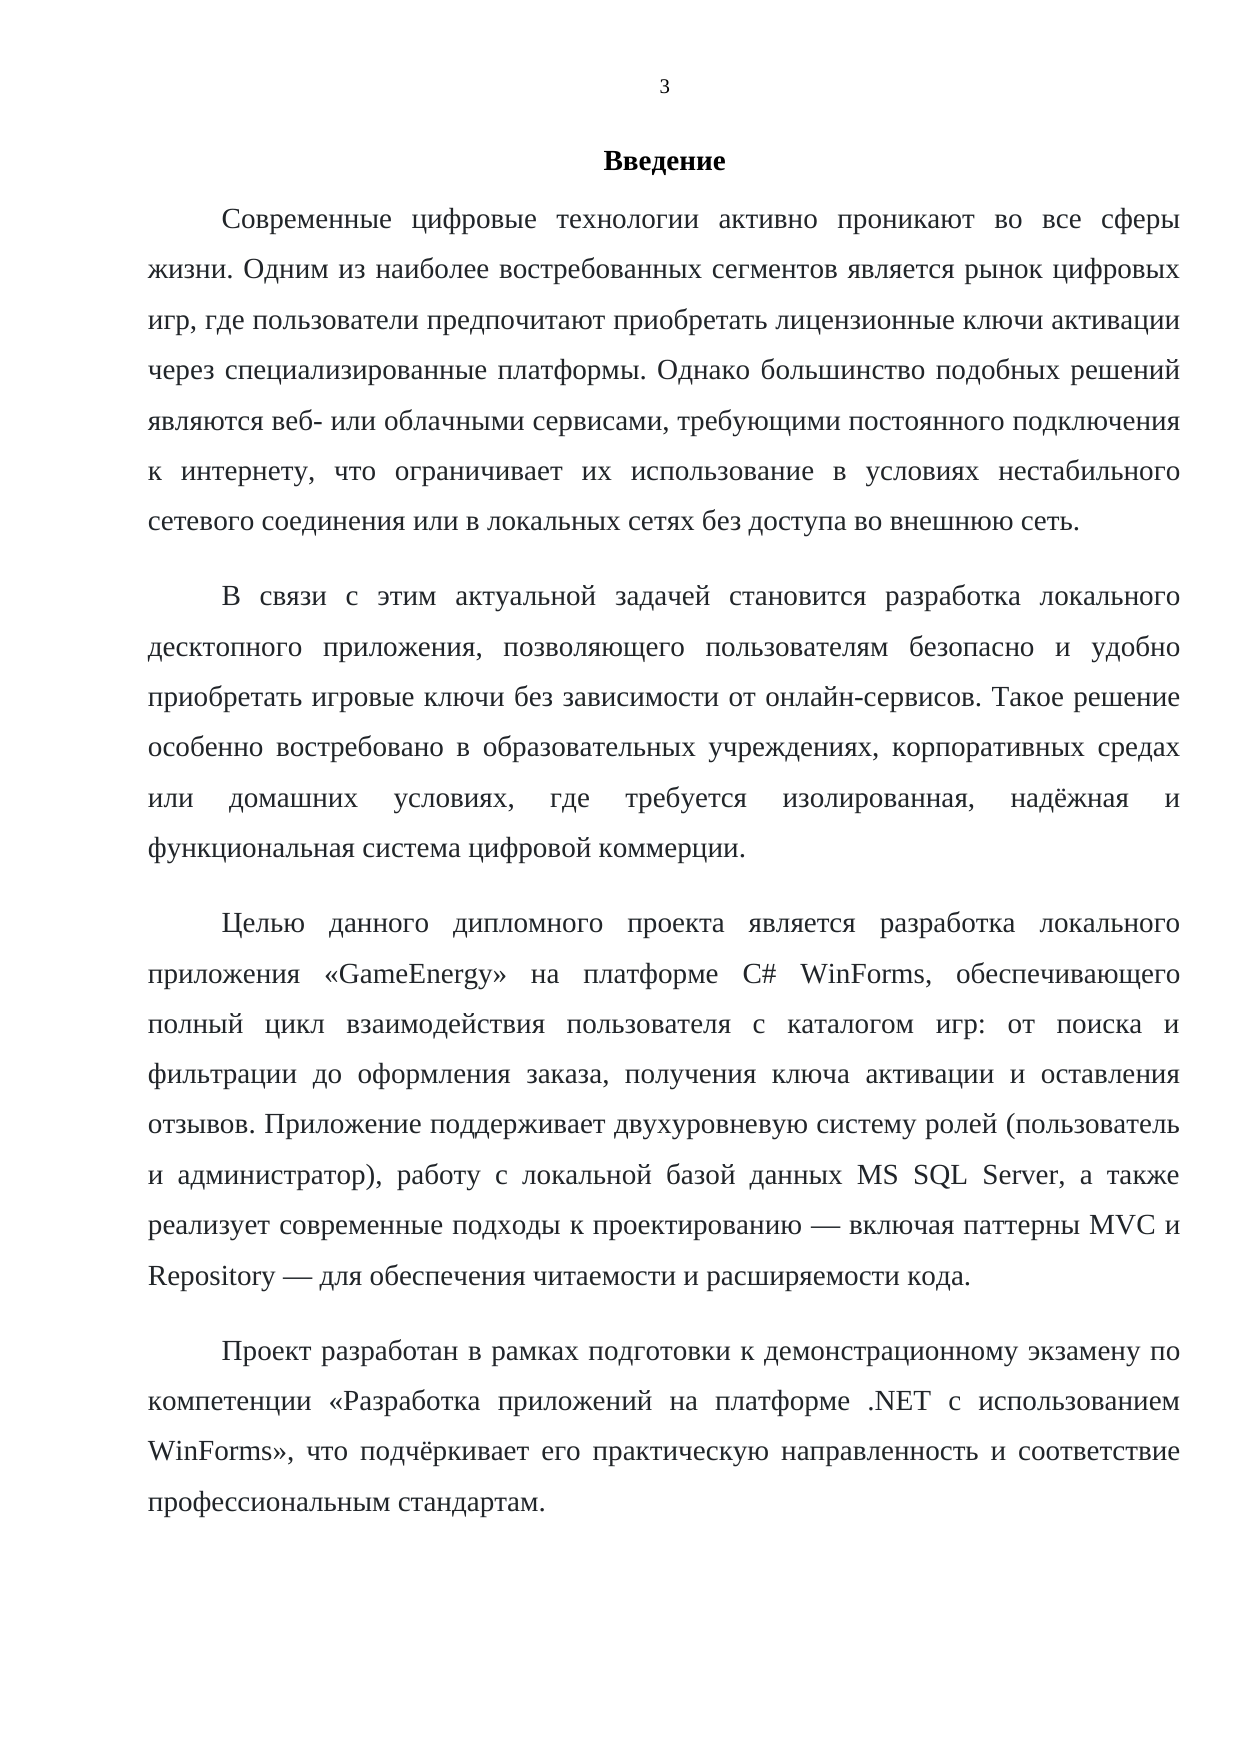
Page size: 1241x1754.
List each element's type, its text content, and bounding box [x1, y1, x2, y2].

text Проект разработан в рамках подготовки к демонстрационному экзамену по компетенции «Разработка приложений на платформе .NET с использованием WinForms», что подчёркивает его практическую направленность и соответствие профессиональным стандартам. [148, 1333, 1181, 1517]
subtitle Введение [148, 143, 1181, 176]
text Целью данного дипломного проекта является разработка локального приложения «GameEnergy» на платформе C# WinForms, обеспечивающего полный цикл взаимодействия пользователя с каталогом игр: от поиска и фильтрации до оформления заказа, получения ключа активации и оставления отзывов. Приложение поддерживает двухуровневую систему ролей (пользователь и администратор), работу с локальной базой данных MS SQL Server, а также реализует современные подходы к проектированию — включая паттерны MVC и Repository — для обеспечения читаемости и расширяемости кода. [148, 905, 1181, 1291]
text Современные цифровые технологии активно проникают во все сферы жизни. Одним из наиболее востребованных сегментов является рынок цифровых игр, где пользователи предпочитают приобретать лицензионные ключи активации через специализированные платформы. Однако большинство подобных решений являются веб- или облачными сервисами, требующими постоянного подключения к интернету, что ограничивает их использование в условиях нестабильного сетевого соединения или в локальных сетях без доступа во внешнюю сеть. [148, 201, 1181, 537]
text В связи с этим актуальной задачей становится разработка локального десктопного приложения, позволяющего пользователям безопасно и удобно приобретать игровые ключи без зависимости от онлайн-сервисов. Такое решение особенно востребовано в образовательных учреждениях, корпоративных средах или домашних условиях, где требуется изолированная, надёжная и функциональная система цифровой коммерции. [148, 578, 1181, 864]
